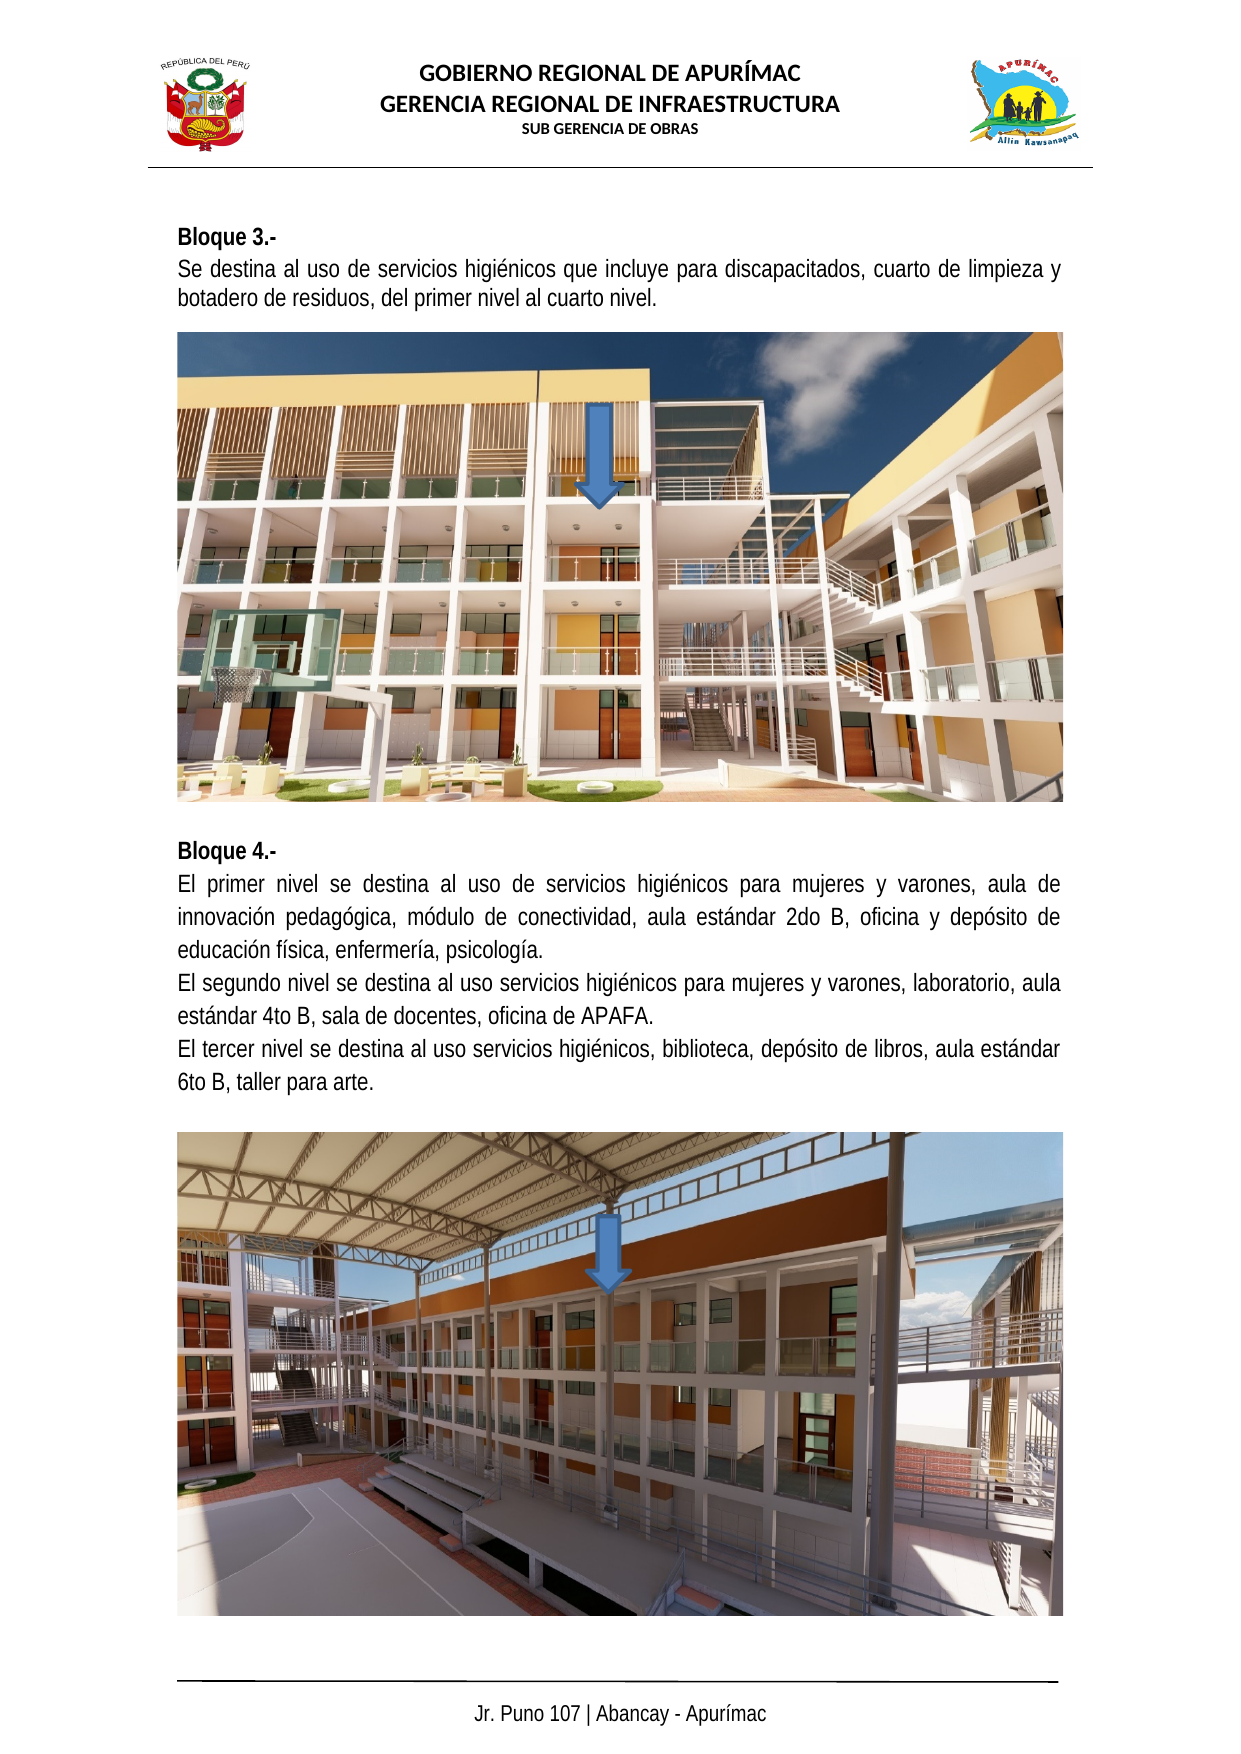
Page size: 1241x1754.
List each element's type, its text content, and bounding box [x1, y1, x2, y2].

text Bloque 3.- [177, 221, 1063, 250]
text El primer nivel se destina al uso de servicios higiénicos para mujeres y varones, aula de innovación pedagógica, módulo de conectividad, aula estándar 2do B, oficina y depósito de educación física, enfermería, psicología. [177, 869, 1063, 963]
picture [158, 57, 252, 152]
text El segundo nivel se destina al uso servicios higiénicos para mujeres y varones, laboratorio, aula estándar 4to B, sala de docentes, oficina de APAFA. [177, 968, 1063, 1029]
picture [967, 57, 1082, 151]
text Se destina al uso de servicios higiénicos que incluye para discapacitados, cuarto de limpieza y botadero de residuos, del primer nivel al cuarto nivel. [177, 254, 1063, 312]
picture [177, 1132, 1064, 1616]
picture [177, 332, 1064, 802]
text El tercer nivel se destina al uso servicios higiénicos, biblioteca, depósito de libros, aula estándar 6to B, taller para arte. [177, 1033, 1063, 1095]
text Bloque 4.- [177, 836, 1063, 865]
